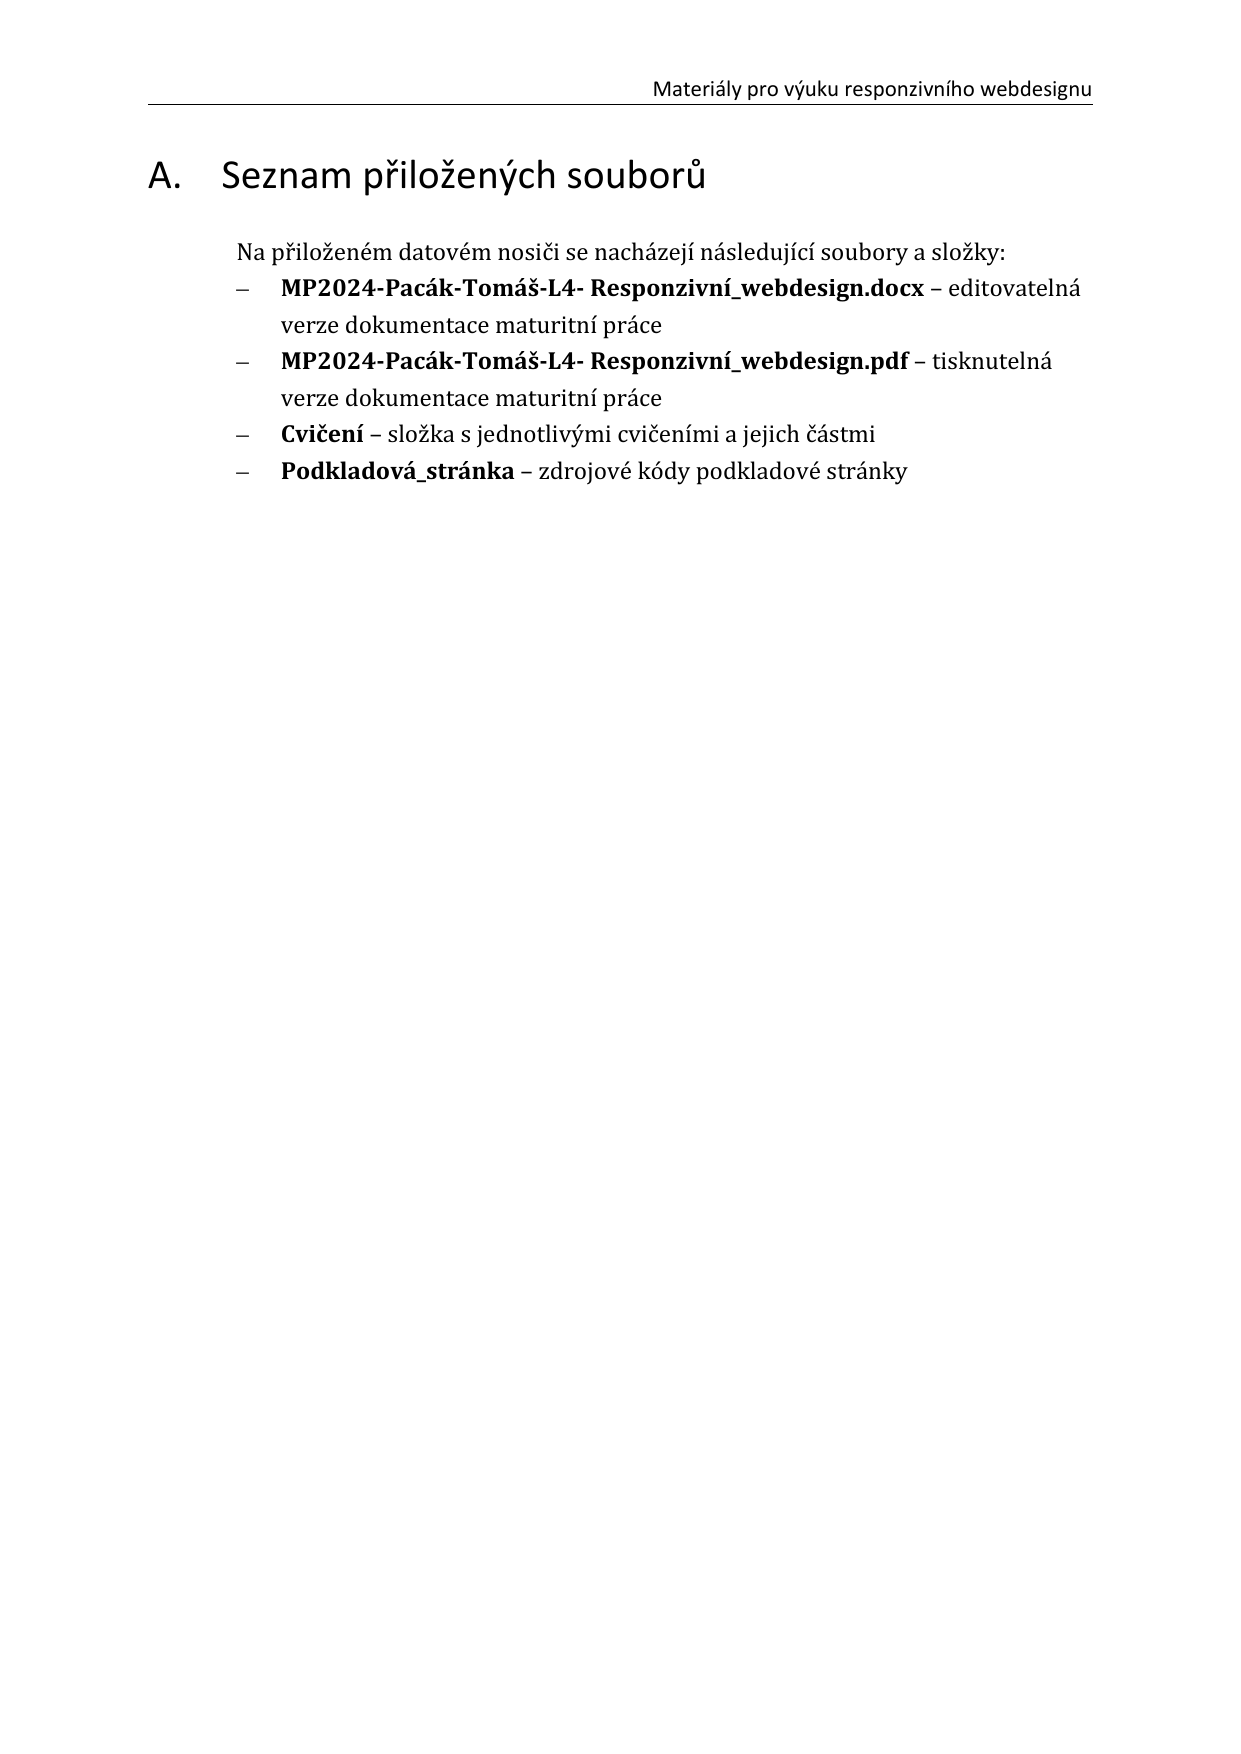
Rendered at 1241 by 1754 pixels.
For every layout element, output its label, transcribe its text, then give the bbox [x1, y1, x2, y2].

list Podkladová_stránka – zdrojové kódy podkladové stránky [236, 456, 1093, 485]
text Na přiloženém datovém nosiči se nacházejí následující soubory a složky: [148, 236, 1093, 266]
list MP2024-Pacák-Tomáš-L4- Responzivní_webdesign.docx – editovatelná verze dokumentace maturitní práce [236, 273, 1093, 339]
text Seznam přiložených souborů [148, 148, 1093, 198]
list Cvičení – složka s jednotlivými cvičeními a jejich částmi [236, 419, 1093, 448]
list MP2024-Pacák-Tomáš-L4- Responzivní_webdesign.pdf – tisknutelná verze dokumentace maturitní práce [236, 346, 1093, 412]
